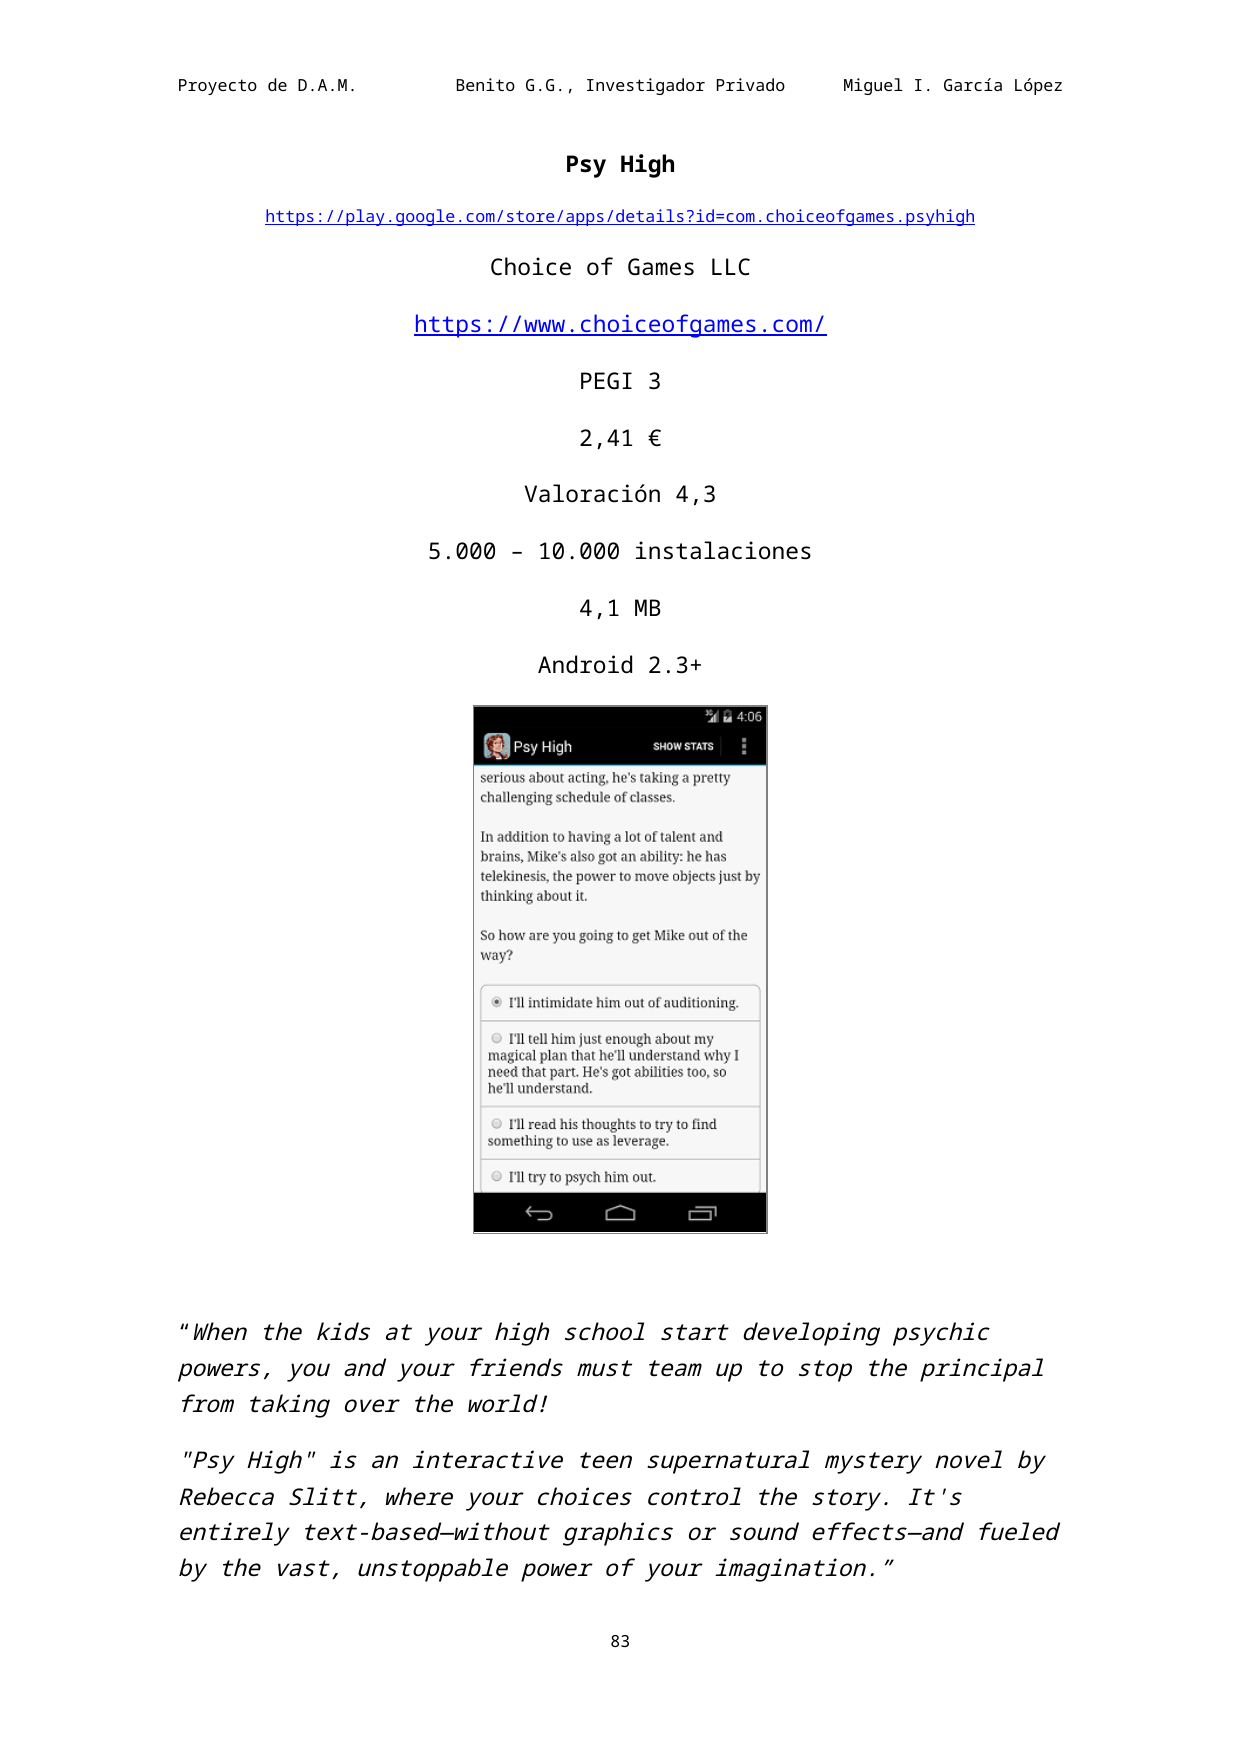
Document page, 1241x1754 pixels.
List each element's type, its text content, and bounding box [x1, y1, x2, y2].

text 4,1 MB [177, 592, 1063, 623]
text Psy High [177, 148, 1063, 179]
text https://play.google.com/store/apps/details?id=com.choiceofgames.psyhigh [177, 204, 1063, 227]
text 2,41 € [177, 422, 1063, 453]
text 5.000 – 10.000 instalaciones [177, 535, 1063, 566]
text Choice of Games LLC [177, 251, 1063, 282]
text "Psy High" is an interactive teen supernatural mystery novel by Rebecca Slitt, where your choices control the story. It's entirely text-based—without graphics or sound effects—and fueled by the vast, unstoppable power of your imagination.” [177, 1444, 1063, 1583]
text Android 2.3+ [177, 649, 1063, 680]
text PEGI 3 [177, 365, 1063, 396]
text https://www.choiceofgames.com/ [177, 308, 1063, 339]
text Valoración 4,3 [177, 478, 1063, 509]
text “When the kids at your high school start developing psychic powers, you and your friends must team up to stop the principal from taking over the world! [177, 1316, 1063, 1419]
